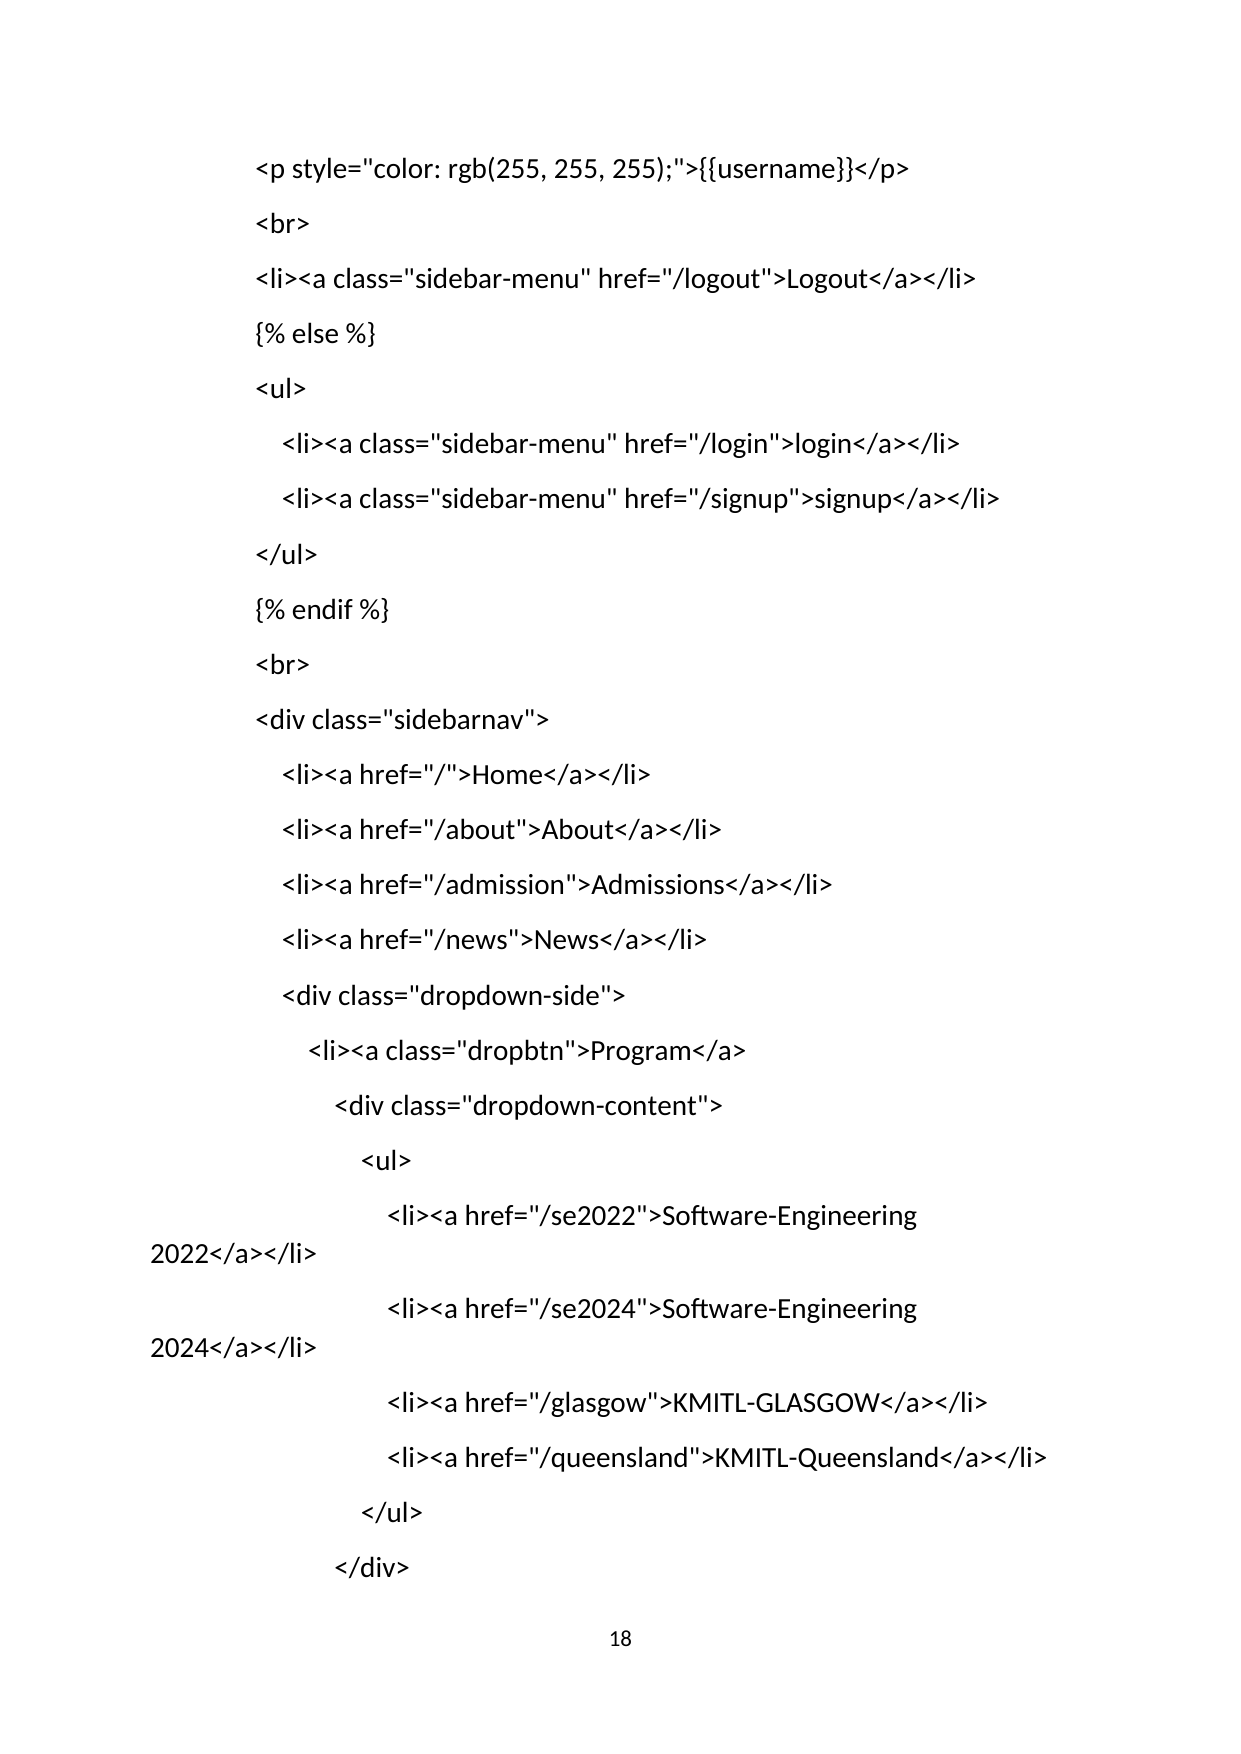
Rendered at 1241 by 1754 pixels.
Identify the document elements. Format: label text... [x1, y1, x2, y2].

text {% else %} [150, 315, 1090, 351]
text <div class="sidebarnav"> [150, 701, 1090, 737]
text <li><a href="/se2022">Software-Engineering 2022</a></li> [150, 1197, 1090, 1271]
text <ul> [150, 370, 1090, 406]
text <div class="dropdown-side"> [150, 977, 1090, 1012]
text <li><a class="sidebar-menu" href="/logout">Logout</a></li> [150, 260, 1090, 296]
text <li><a class="dropbtn">Program</a> [150, 1032, 1090, 1067]
text <li><a class="sidebar-menu" href="/signup">signup</a></li> [150, 481, 1090, 516]
text <li><a href="/glasgow">KMITL-GLASGOW</a></li> [150, 1384, 1090, 1420]
text <div class="dropdown-content"> [150, 1087, 1090, 1122]
text <p style="color: rgb(255, 255, 255);">{{username}}</p> [150, 150, 1090, 186]
text <li><a href="/news">News</a></li> [150, 921, 1090, 957]
text <br> [150, 646, 1090, 682]
text </ul> [150, 536, 1090, 571]
text <li><a href="/queensland">KMITL-Queensland</a></li> [150, 1439, 1090, 1475]
text </ul> [150, 1494, 1090, 1530]
text <li><a class="sidebar-menu" href="/login">login</a></li> [150, 426, 1090, 461]
text <ul> [150, 1142, 1090, 1177]
text <br> [150, 205, 1090, 241]
text <li><a href="/">Home</a></li> [150, 756, 1090, 792]
text <li><a href="/se2024">Software-Engineering 2024</a></li> [150, 1291, 1090, 1364]
text {% endif %} [150, 591, 1090, 626]
text <li><a href="/about">About</a></li> [150, 811, 1090, 847]
text <li><a href="/admission">Admissions</a></li> [150, 866, 1090, 902]
text </div> [150, 1549, 1090, 1585]
